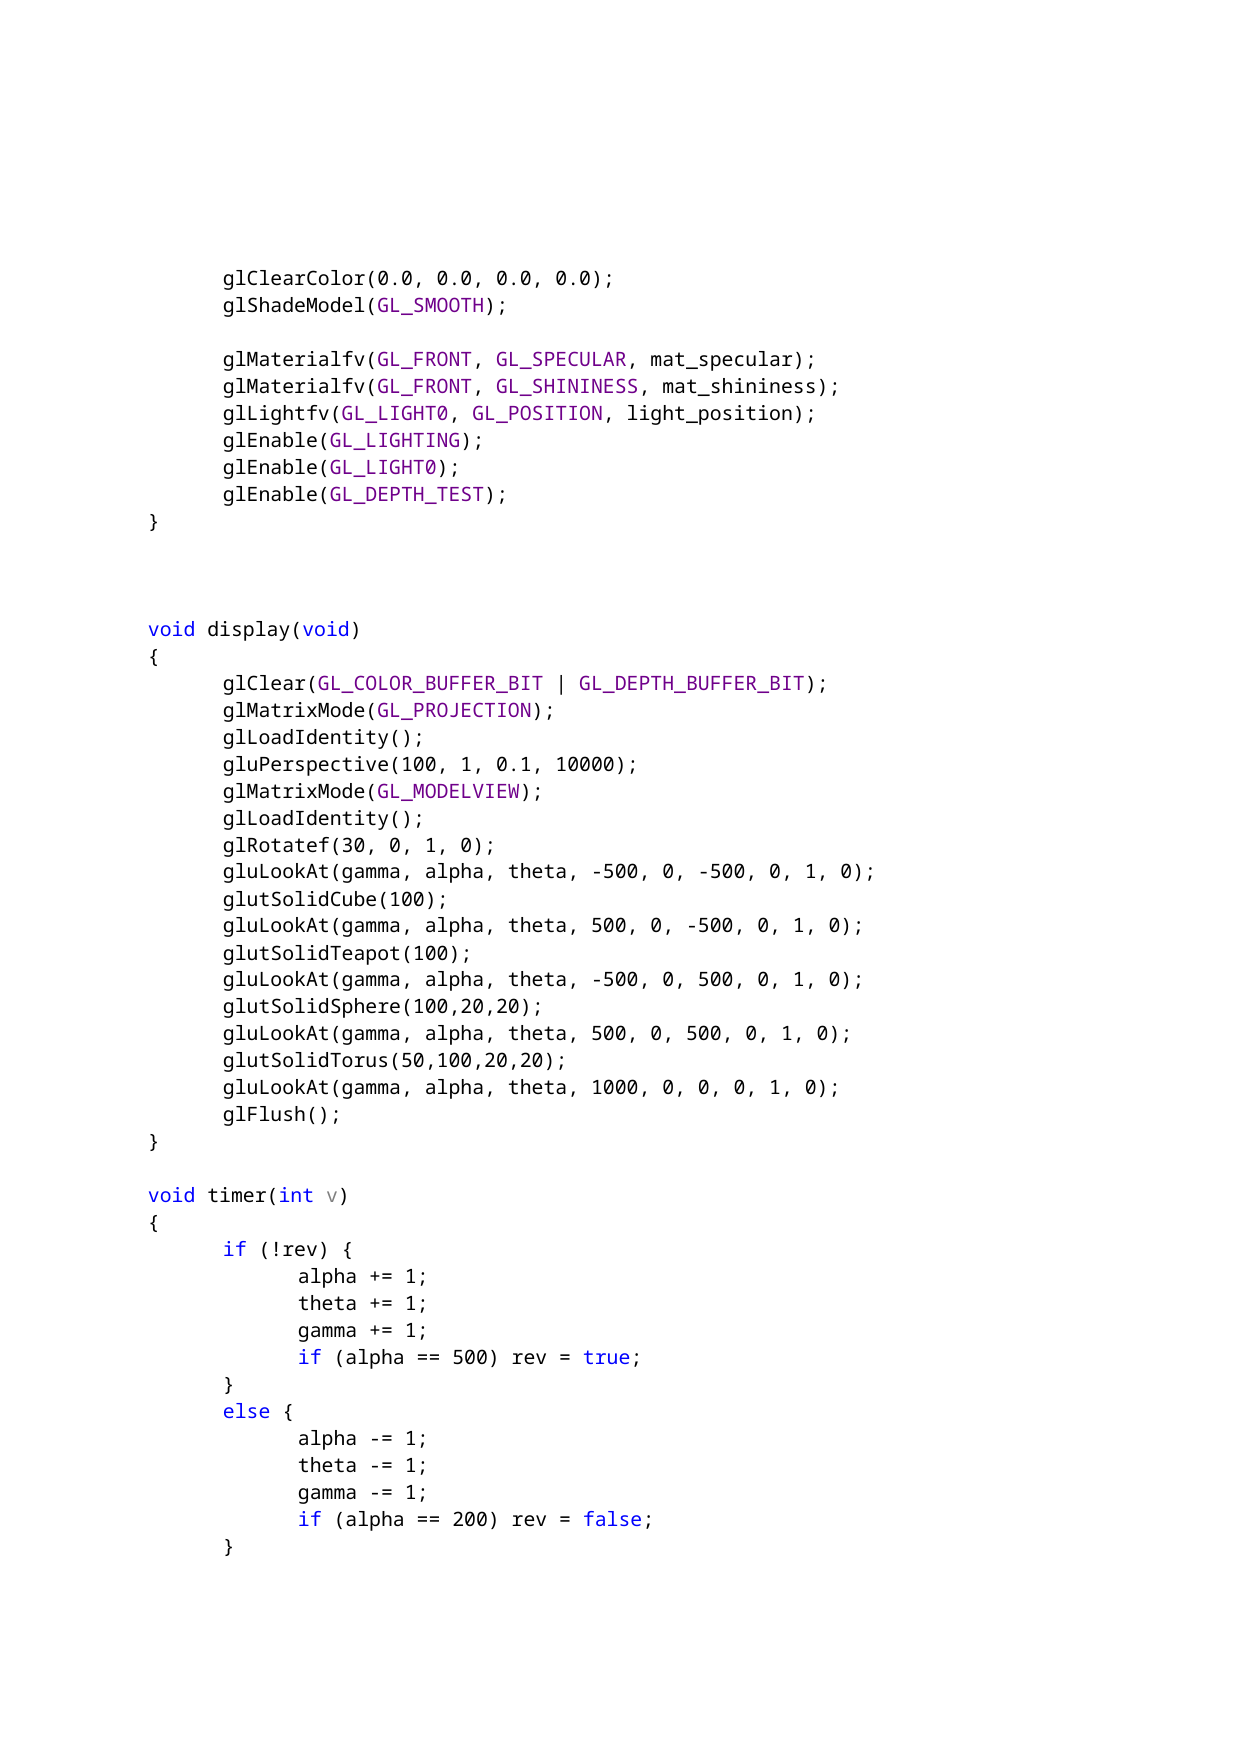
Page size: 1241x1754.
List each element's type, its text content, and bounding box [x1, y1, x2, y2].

text if (alpha == 500) rev = true; [148, 1343, 1063, 1370]
text glMaterialfv(GL_FRONT, GL_SHININESS, mat_shininess); [148, 372, 1063, 399]
text gluPerspective(100, 1, 0.1, 10000); [148, 750, 1063, 777]
text void timer(int v) [148, 1182, 1063, 1208]
text gluLookAt(gamma, alpha, theta, 1000, 0, 0, 0, 1, 0); [148, 1074, 1063, 1101]
text else { [148, 1397, 1063, 1424]
text { [148, 642, 1063, 669]
text theta -= 1; [148, 1451, 1063, 1478]
text glMaterialfv(GL_FRONT, GL_SPECULAR, mat_specular); [148, 345, 1063, 372]
text } [148, 1128, 1063, 1154]
text glEnable(GL_DEPTH_TEST); [148, 480, 1063, 507]
text glutSolidTorus(50,100,20,20); [148, 1047, 1063, 1074]
text if (!rev) { [148, 1236, 1063, 1262]
text glutSolidSphere(100,20,20); [148, 993, 1063, 1020]
text gamma += 1; [148, 1316, 1063, 1343]
text glRotatef(30, 0, 1, 0); [148, 831, 1063, 858]
text theta += 1; [148, 1289, 1063, 1316]
text gluLookAt(gamma, alpha, theta, 500, 0, -500, 0, 1, 0); [148, 912, 1063, 939]
text glShadeModel(GL_SMOOTH); [148, 291, 1063, 318]
text glClear(GL_COLOR_BUFFER_BIT | GL_DEPTH_BUFFER_BIT); [148, 669, 1063, 696]
text glutSolidCube(100); [148, 885, 1063, 912]
text glFlush(); [148, 1101, 1063, 1128]
text { [148, 1208, 1063, 1236]
text glMatrixMode(GL_PROJECTION); [148, 696, 1063, 723]
text void display(void) [148, 615, 1063, 642]
text gamma -= 1; [148, 1478, 1063, 1505]
text glLoadIdentity(); [148, 804, 1063, 831]
text } [148, 1532, 1063, 1559]
text } [148, 1370, 1063, 1397]
text glMatrixMode(GL_MODELVIEW); [148, 777, 1063, 804]
text alpha += 1; [148, 1262, 1063, 1289]
text glLightfv(GL_LIGHT0, GL_POSITION, light_position); [148, 399, 1063, 426]
text gluLookAt(gamma, alpha, theta, 500, 0, 500, 0, 1, 0); [148, 1020, 1063, 1047]
text } [148, 507, 1063, 534]
text glLoadIdentity(); [148, 723, 1063, 750]
text glClearColor(0.0, 0.0, 0.0, 0.0); [148, 264, 1063, 291]
text glEnable(GL_LIGHTING); [148, 426, 1063, 453]
text gluLookAt(gamma, alpha, theta, -500, 0, 500, 0, 1, 0); [148, 966, 1063, 993]
text glutSolidTeapot(100); [148, 939, 1063, 966]
text if (alpha == 200) rev = false; [148, 1505, 1063, 1532]
text gluLookAt(gamma, alpha, theta, -500, 0, -500, 0, 1, 0); [148, 858, 1063, 885]
text alpha -= 1; [148, 1424, 1063, 1451]
text glEnable(GL_LIGHT0); [148, 453, 1063, 480]
